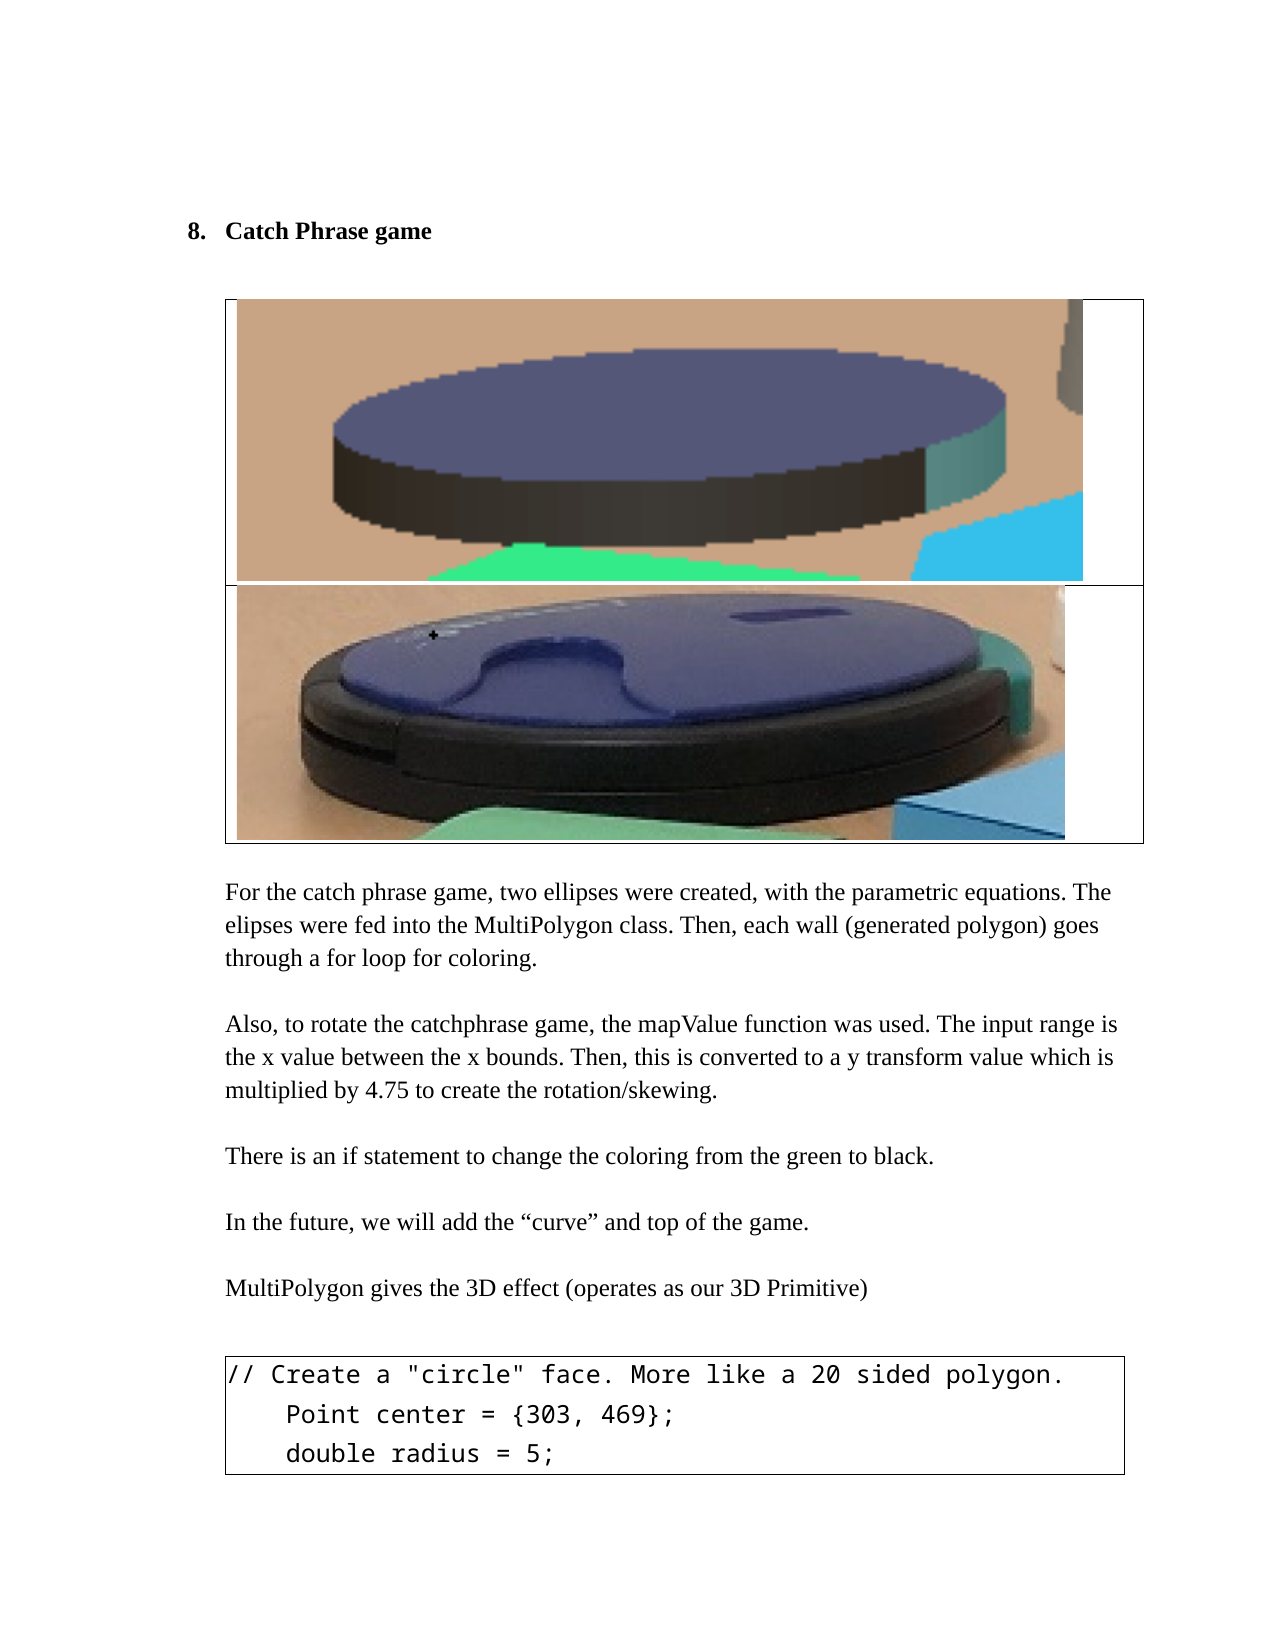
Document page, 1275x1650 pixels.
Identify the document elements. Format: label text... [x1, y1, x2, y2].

list Catch Phrase game [187, 216, 1125, 245]
picture [236, 585, 1065, 840]
list In the future, we will add the “curve” and top of the game. [225, 1207, 1125, 1236]
list There is an if statement to change the coloring from the green to black. [225, 1141, 1125, 1170]
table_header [226, 1357, 1124, 1473]
picture [236, 299, 1083, 581]
table_cell [226, 586, 1143, 843]
list Also, to rotate the catchphrase game, the mapValue function was used. The input range is the x value between the x bounds. Then, this is converted to a y transform value which is multiplied by 4.75 to create the rotation/skewing. [225, 1009, 1125, 1104]
list MultiPolygon gives the 3D effect (operates as our 3D Primitive) [225, 1273, 1125, 1302]
table_header [226, 300, 1143, 584]
list For the catch phrase game, two ellipses were created, with the parametric equations. The elipses were fed into the MultiPolygon class. Then, each wall (generated polygon) goes through a for loop for coloring. [225, 877, 1125, 972]
